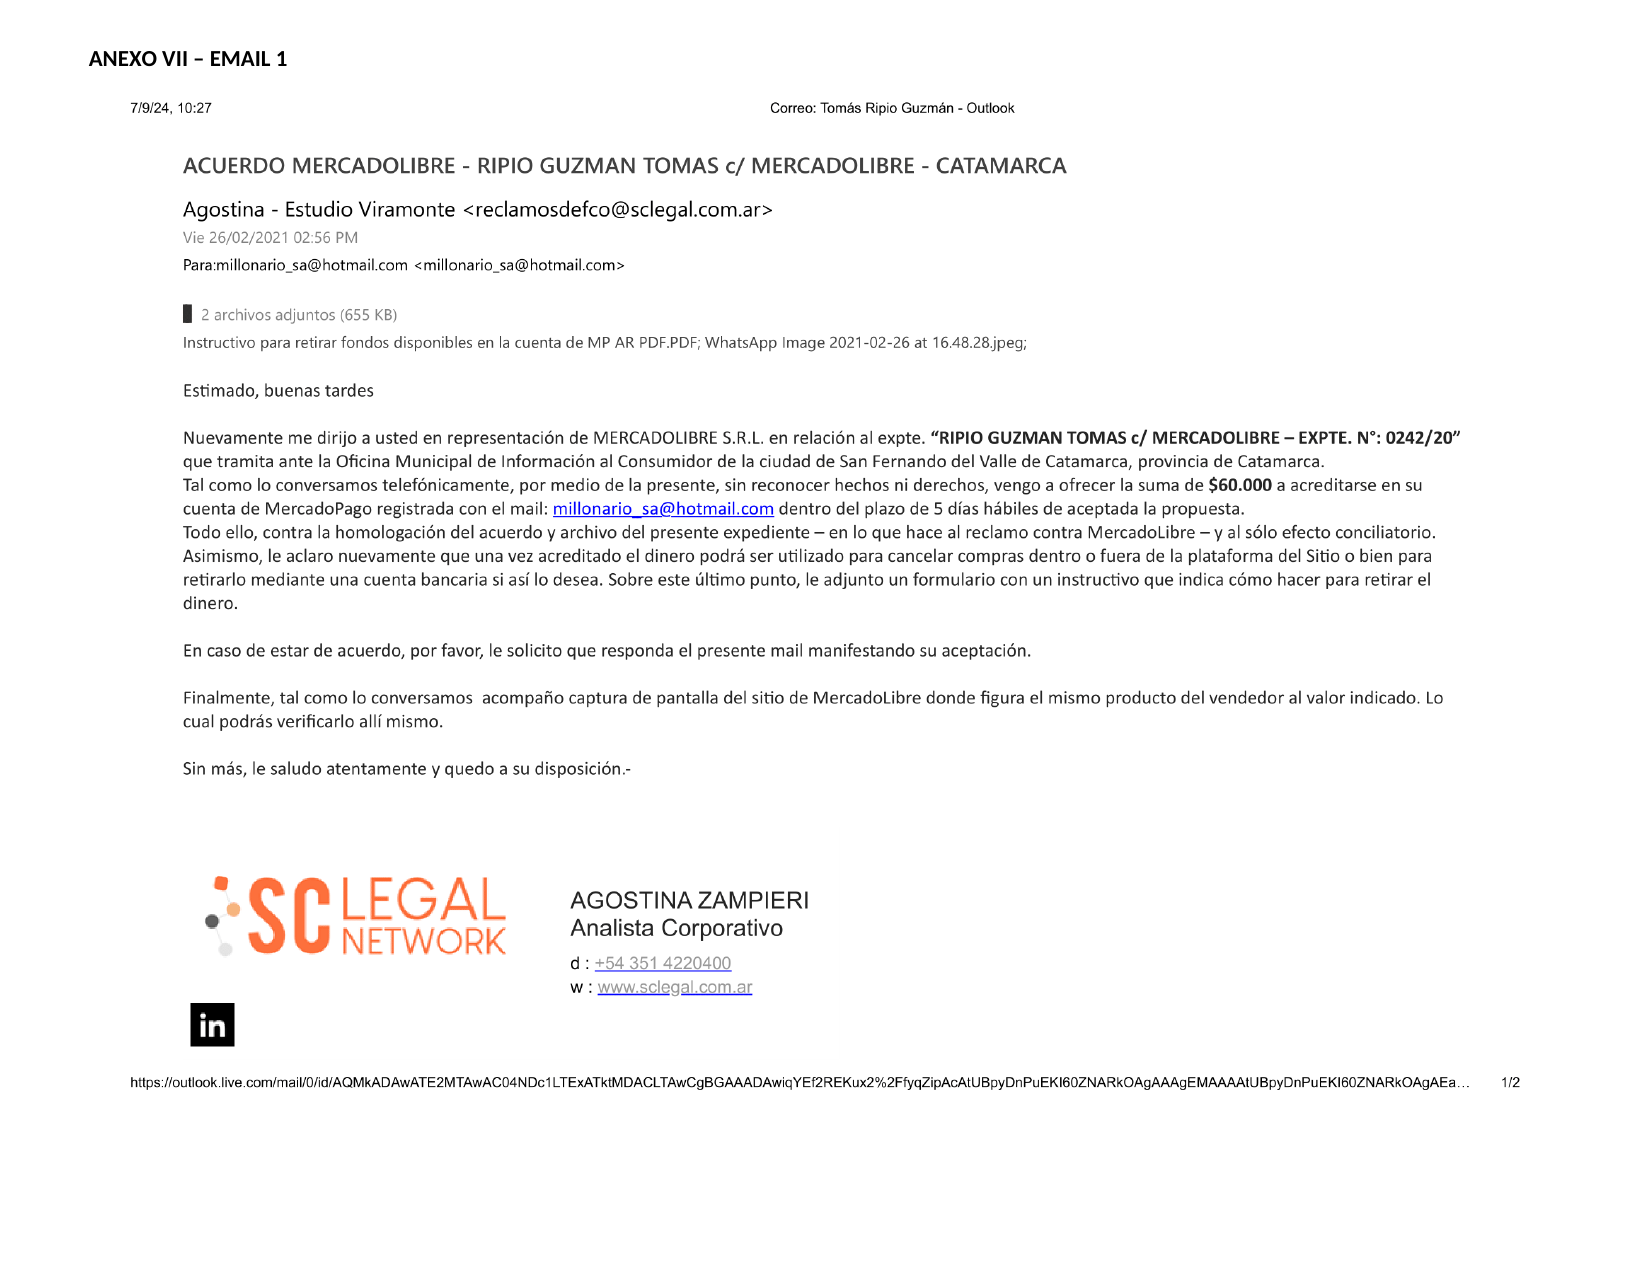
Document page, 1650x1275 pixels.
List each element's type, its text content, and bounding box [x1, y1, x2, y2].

picture [88, 73, 1562, 1115]
text ANEXO VII – EMAIL 1 [89, 44, 1561, 73]
